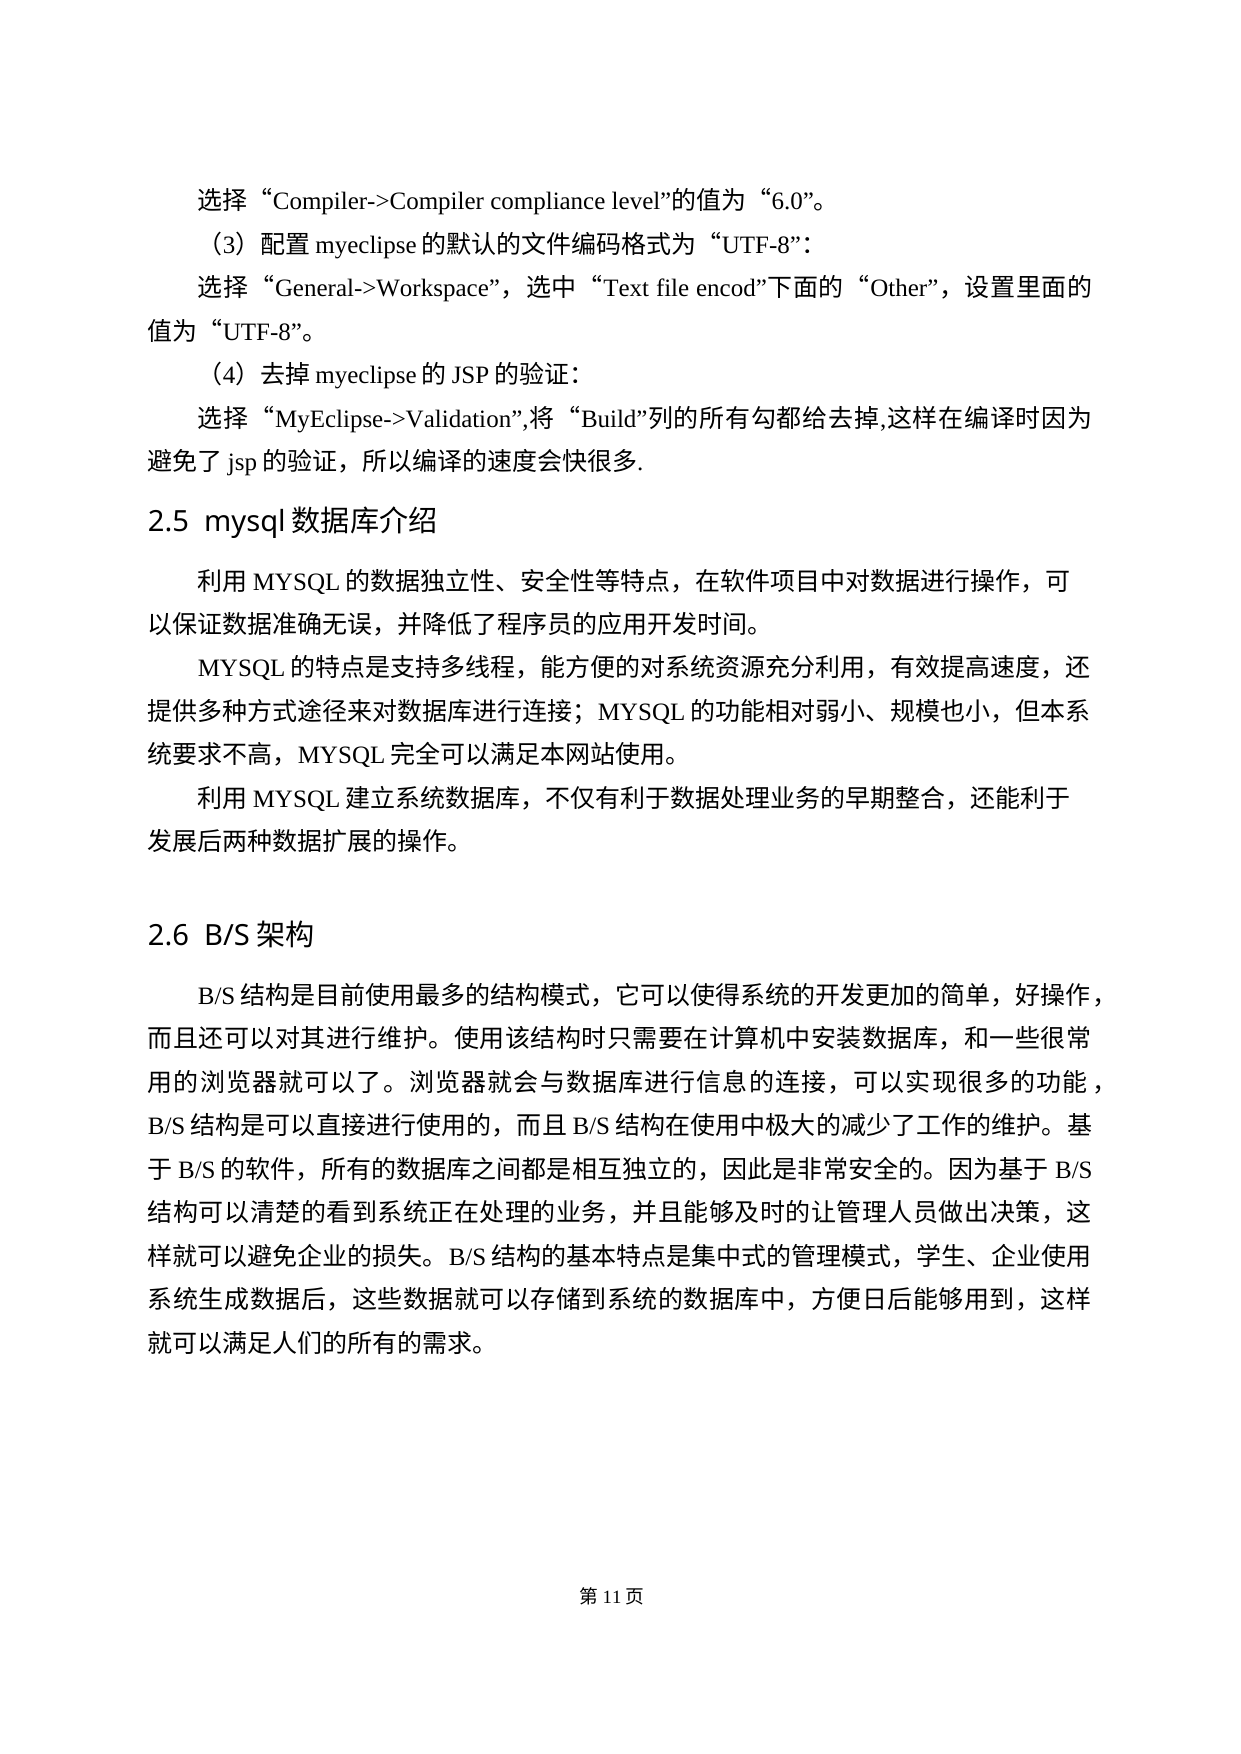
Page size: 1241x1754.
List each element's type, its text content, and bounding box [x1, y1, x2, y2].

text 利用MYSQL建立系统数据库，不仅有利于数据处理业务的早期整合，还能利于发展后两种数据扩展的操作。 [148, 778, 1092, 858]
text B/S结构是目前使用最多的结构模式，它可以使得系统的开发更加的简单，好操作，而且还可以对其进行维护。使用该结构时只需要在计算机中安装数据库，和一些很常用的浏览器就可以了。浏览器就会与数据库进行信息的连接，可以实现很多的功能，B/S结构是可以直接进行使用的，而且B/S结构在使用中极大的减少了工作的维护。基于B/S的软件，所有的数据库之间都是相互独立的，因此是非常安全的。因为基于B/S结构可以清楚的看到系统正在处理的业务，并且能够及时的让管理人员做出决策，这样就可以避免企业的损失。B/S结构的基本特点是集中式的管理模式，学生、企业使用系统生成数据后，这些数据就可以存储到系统的数据库中，方便日后能够用到，这样就可以满足人们的所有的需求。 [148, 976, 1092, 1359]
text 选择“General->Workspace”，选中“Text file encod”下面的“Other”，设置里面的值为“UTF-8”。 [148, 268, 1092, 347]
text （3）配置myeclipse的默认的文件编码格式为“UTF-8”： [148, 224, 1092, 261]
text 选择“Compiler->Compiler compliance level”的值为“6.0”。 [148, 181, 1092, 217]
subtitle 2.6 B/S架构 [148, 912, 1092, 954]
text MYSQL的特点是支持多线程，能方便的对系统资源充分利用，有效提高速度，还提供多种方式途径来对数据库进行连接；MYSQL的功能相对弱小、规模也小，但本系统要求不高，MYSQL完全可以满足本网站使用。 [148, 648, 1092, 771]
text （4）去掉myeclipse的JSP的验证： [148, 354, 1092, 391]
subtitle 2.5 mysql数据库介绍 [148, 497, 1092, 540]
text 选择“MyEclipse->Validation”,将“Build”列的所有勾都给去掉,这样在编译时因为避免了jsp的验证，所以编译的速度会快很多. [148, 398, 1092, 478]
text 利用MYSQL的数据独立性、安全性等特点，在软件项目中对数据进行操作，可以保证数据准确无误，并降低了程序员的应用开发时间。 [148, 561, 1092, 641]
